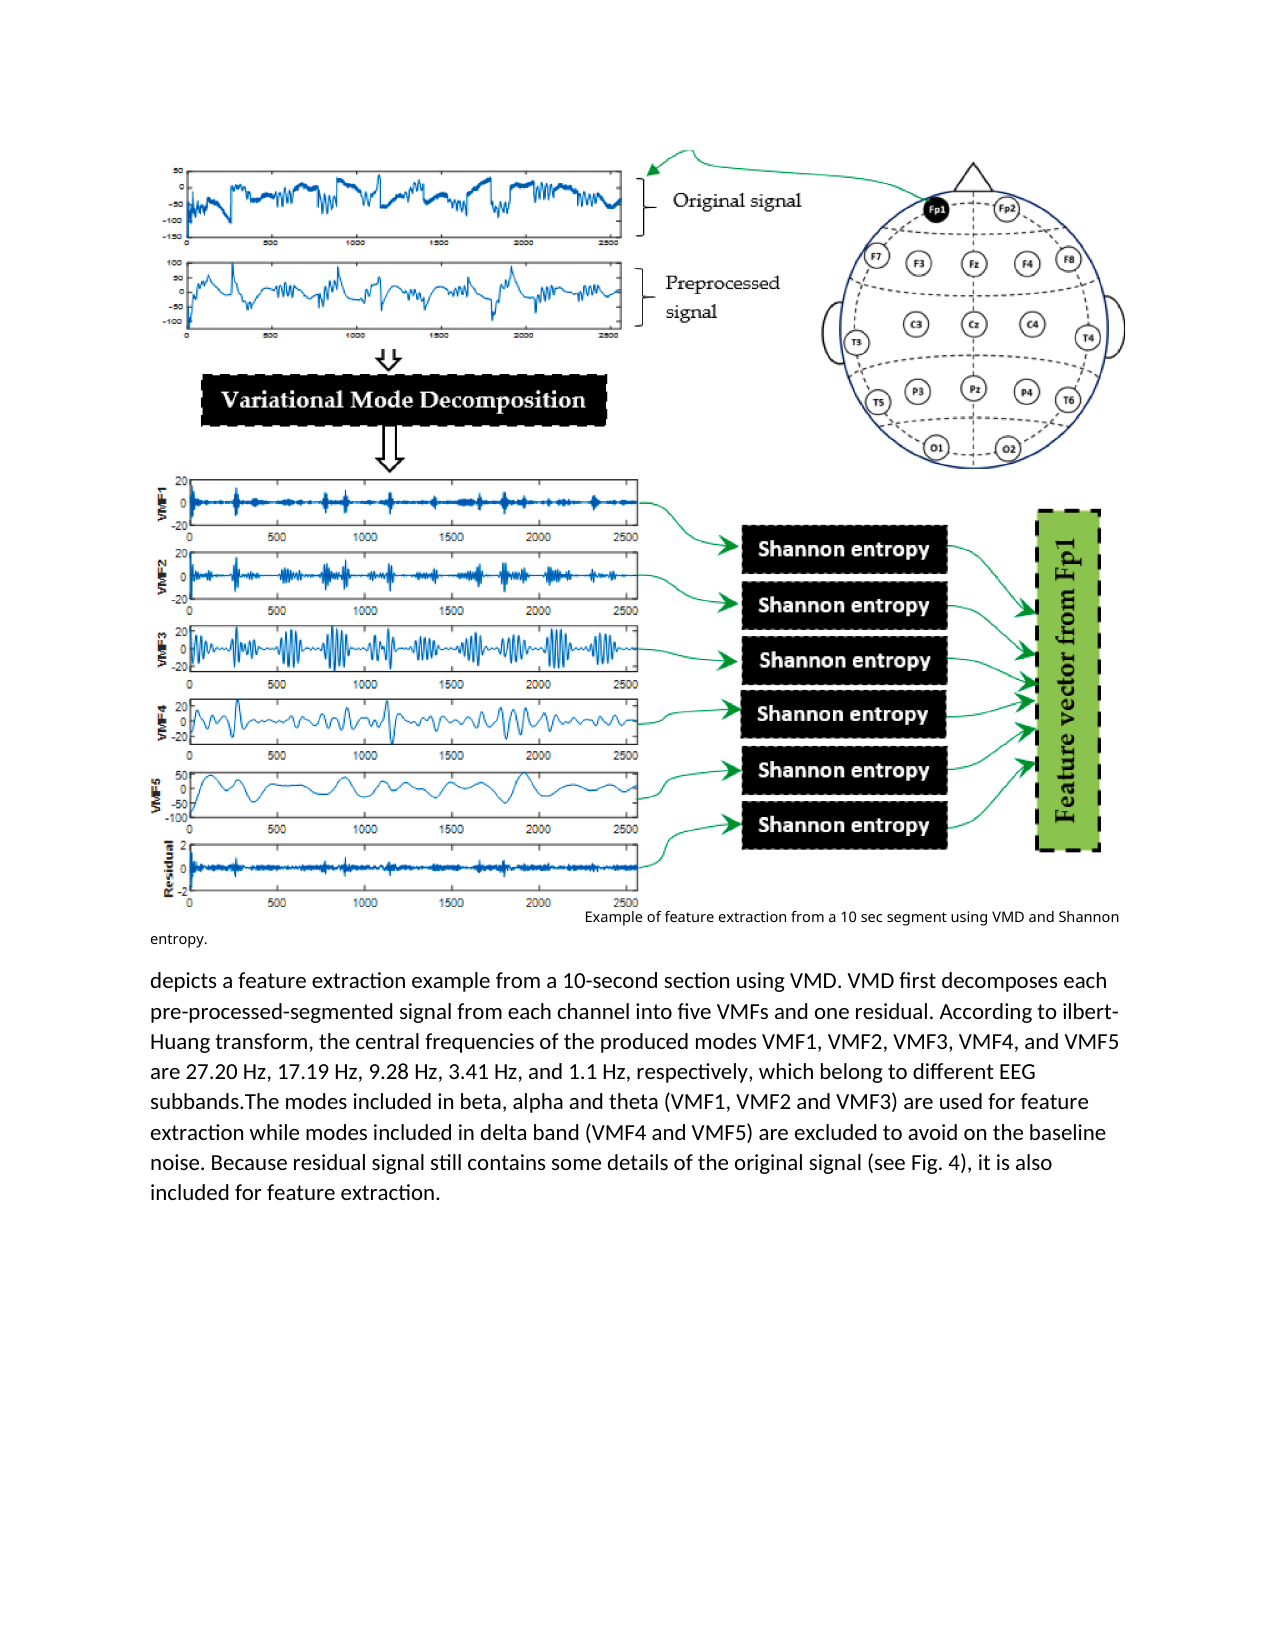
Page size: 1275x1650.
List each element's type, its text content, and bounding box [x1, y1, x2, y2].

text Example of feature extraction from a 10 sec segment using VMD and Shannon entropy. [150, 907, 1125, 948]
text depicts a feature extraction example from a 10-second section using VMD. VMD first decomposes each pre-processed-segmented signal from each channel into five VMFs and one residual. According to ilbert-Huang transform, the central frequencies of the produced modes VMF1, VMF2, VMF3, VMF4, and VMF5 are 27.20 Hz, 17.19 Hz, 9.28 Hz, 3.41 Hz, and 1.1 Hz, respectively, which belong to different EEG subbands.The modes included in beta, alpha and theta (VMF1, VMF2 and VMF3) are used for feature extraction while modes included in delta band (VMF4 and VMF5) are excluded to avoid on the baseline noise. Because residual signal still contains some details of the original signal (see Fig. 4), it is also included for feature extraction. [150, 967, 1125, 1206]
picture [150, 150, 1125, 907]
